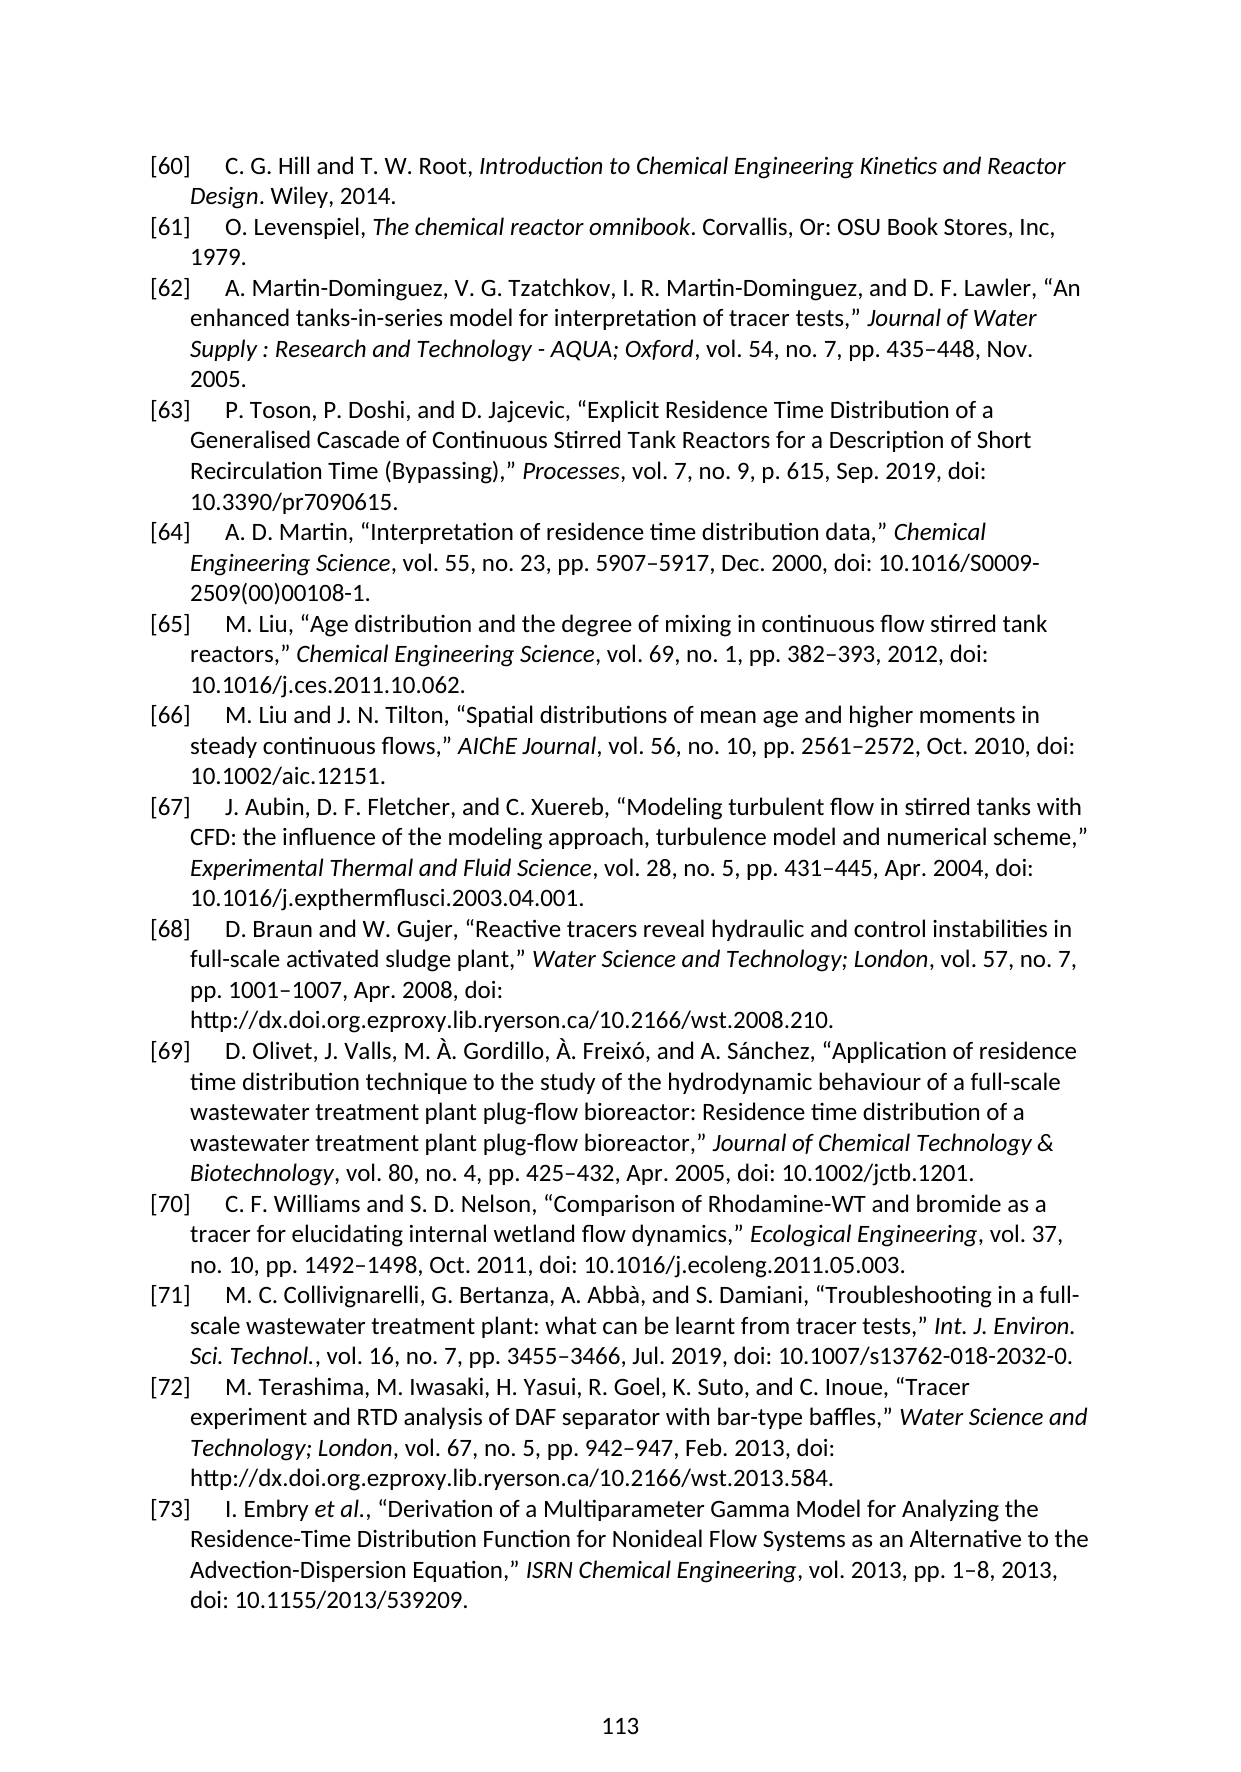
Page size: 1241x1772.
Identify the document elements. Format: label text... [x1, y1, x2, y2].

text [72] M. Terashima, M. Iwasaki, H. Yasui, R. Goel, K. Suto, and C. Inoue, “Tracer experiment and RTD analysis of DAF separator with bar-type baffles,” Water Science and Technology; London, vol. 67, no. 5, pp. 942–947, Feb. 2013, doi: http://dx.doi.org.ezproxy.lib.ryerson.ca/10.2166/wst.2013.584. [150, 1371, 1090, 1493]
text [66] M. Liu and J. N. Tilton, “Spatial distributions of mean age and higher moments in steady continuous flows,” AIChE Journal, vol. 56, no. 10, pp. 2561–2572, Oct. 2010, doi: 10.1002/aic.12151. [150, 699, 1090, 791]
text [62] A. Martin-Dominguez, V. G. Tzatchkov, I. R. Martin-Dominguez, and D. F. Lawler, “An enhanced tanks-in-series model for interpretation of tracer tests,” Journal of Water Supply : Research and Technology - AQUA; Oxford, vol. 54, no. 7, pp. 435–448, Nov. 2005. [150, 272, 1090, 394]
text [69] D. Olivet, J. Valls, M. À. Gordillo, À. Freixó, and A. Sánchez, “Application of residence time distribution technique to the study of the hydrodynamic behaviour of a full-scale wastewater treatment plant plug-flow bioreactor: Residence time distribution of a wastewater treatment plant plug-flow bioreactor,” Journal of Chemical Technology & Biotechnology, vol. 80, no. 4, pp. 425–432, Apr. 2005, doi: 10.1002/jctb.1201. [150, 1035, 1090, 1188]
text [65] M. Liu, “Age distribution and the degree of mixing in continuous flow stirred tank reactors,” Chemical Engineering Science, vol. 69, no. 1, pp. 382–393, 2012, doi: 10.1016/j.ces.2011.10.062. [150, 608, 1090, 699]
text [71] M. C. Collivignarelli, G. Bertanza, A. Abbà, and S. Damiani, “Troubleshooting in a full-scale wastewater treatment plant: what can be learnt from tracer tests,” Int. J. Environ. Sci. Technol., vol. 16, no. 7, pp. 3455–3466, Jul. 2019, doi: 10.1007/s13762-018-2032-0. [150, 1279, 1090, 1371]
text [63] P. Toson, P. Doshi, and D. Jajcevic, “Explicit Residence Time Distribution of a Generalised Cascade of Continuous Stirred Tank Reactors for a Description of Short Recirculation Time (Bypassing),” Processes, vol. 7, no. 9, p. 615, Sep. 2019, doi: 10.3390/pr7090615. [150, 394, 1090, 516]
text [70] C. F. Williams and S. D. Nelson, “Comparison of Rhodamine-WT and bromide as a tracer for elucidating internal wetland flow dynamics,” Ecological Engineering, vol. 37, no. 10, pp. 1492–1498, Oct. 2011, doi: 10.1016/j.ecoleng.2011.05.003. [150, 1188, 1090, 1279]
text [60] C. G. Hill and T. W. Root, Introduction to Chemical Engineering Kinetics and Reactor Design. Wiley, 2014. [150, 150, 1090, 211]
text [64] A. D. Martin, “Interpretation of residence time distribution data,” Chemical Engineering Science, vol. 55, no. 23, pp. 5907–5917, Dec. 2000, doi: 10.1016/S0009-2509(00)00108-1. [150, 516, 1090, 608]
text [61] O. Levenspiel, The chemical reactor omnibook. Corvallis, Or: OSU Book Stores, Inc, 1979. [150, 211, 1090, 272]
text [67] J. Aubin, D. F. Fletcher, and C. Xuereb, “Modeling turbulent flow in stirred tanks with CFD: the influence of the modeling approach, turbulence model and numerical scheme,” Experimental Thermal and Fluid Science, vol. 28, no. 5, pp. 431–445, Apr. 2004, doi: 10.1016/j.expthermflusci.2003.04.001. [150, 791, 1090, 913]
text [68] D. Braun and W. Gujer, “Reactive tracers reveal hydraulic and control instabilities in full-scale activated sludge plant,” Water Science and Technology; London, vol. 57, no. 7, pp. 1001–1007, Apr. 2008, doi: http://dx.doi.org.ezproxy.lib.ryerson.ca/10.2166/wst.2008.210. [150, 913, 1090, 1035]
text [73] I. Embry et al., “Derivation of a Multiparameter Gamma Model for Analyzing the Residence-Time Distribution Function for Nonideal Flow Systems as an Alternative to the Advection-Dispersion Equation,” ISRN Chemical Engineering, vol. 2013, pp. 1–8, 2013, doi: 10.1155/2013/539209. [150, 1493, 1090, 1615]
